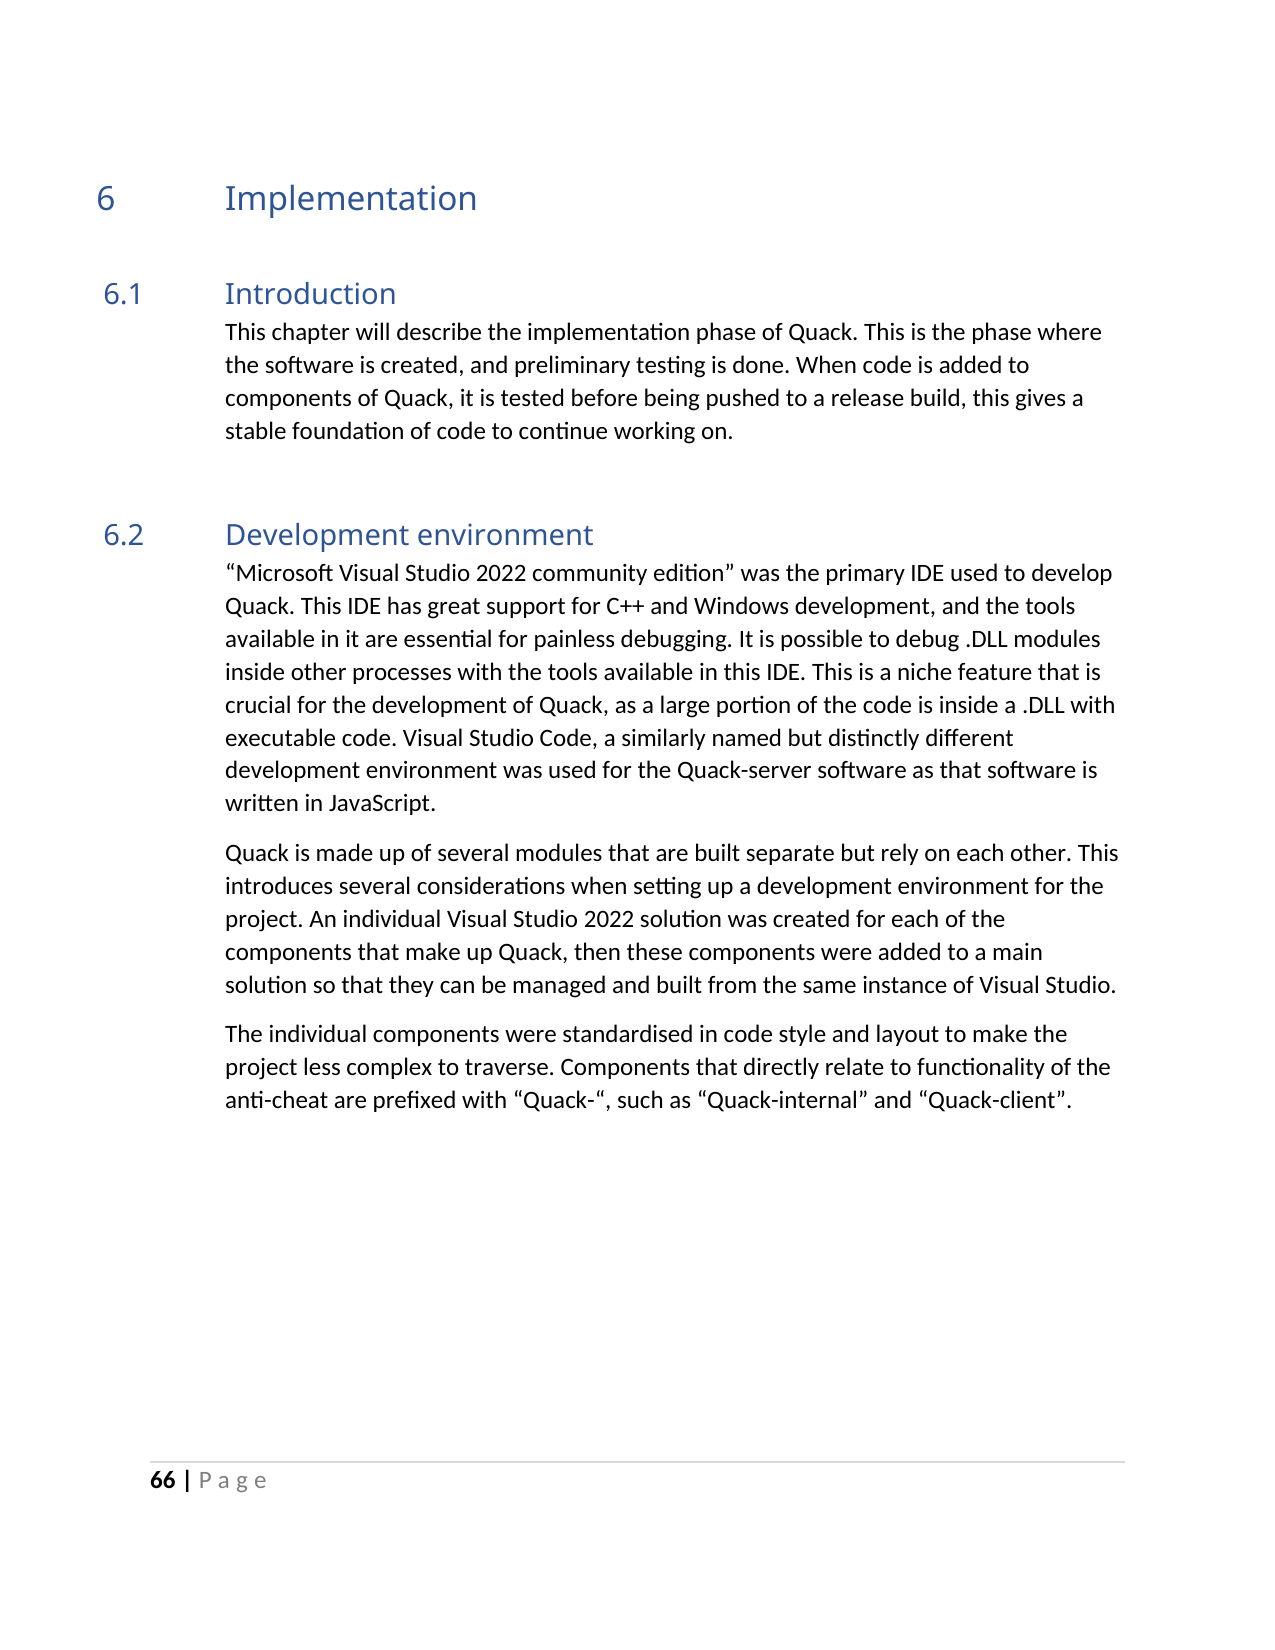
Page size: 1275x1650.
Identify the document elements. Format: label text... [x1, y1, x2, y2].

subtitle Implementation [150, 175, 1125, 220]
subtitle 6.2 Development environment [103, 514, 1125, 554]
text This chapter will describe the implementation phase of Quack. This is the phase where the software is created, and preliminary testing is done. When code is added to components of Quack, it is tested before being pushed to a release build, this gives a stable foundation of code to continue working on. [225, 316, 1125, 446]
text Quack is made up of several modules that are built separate but rely on each other. This introduces several considerations when setting up a development environment for the project. An individual Visual Studio 2022 solution was created for each of the components that make up Quack, then these components were added to a main solution so that they can be managed and built from the same instance of Visual Studio. [225, 837, 1125, 999]
text “Microsoft Visual Studio 2022 community edition” was the primary IDE used to develop Quack. This IDE has great support for C++ and Windows development, and the tools available in it are essential for painless debugging. It is possible to debug .DLL modules inside other processes with the tools available in this IDE. This is a niche feature that is crucial for the development of Quack, as a large portion of the code is inside a .DLL with executable code. Visual Studio Code, a similarly named but distinctly different development environment was used for the Quack-server software as that software is written in JavaScript. [225, 557, 1125, 818]
text The individual components were standardised in code style and layout to make the project less complex to traverse. Components that directly relate to functionality of the anti-cheat are prefixed with “Quack-“, such as “Quack-internal” and “Quack-client”. [225, 1018, 1125, 1115]
subtitle 6.1 Introduction [103, 273, 1125, 313]
